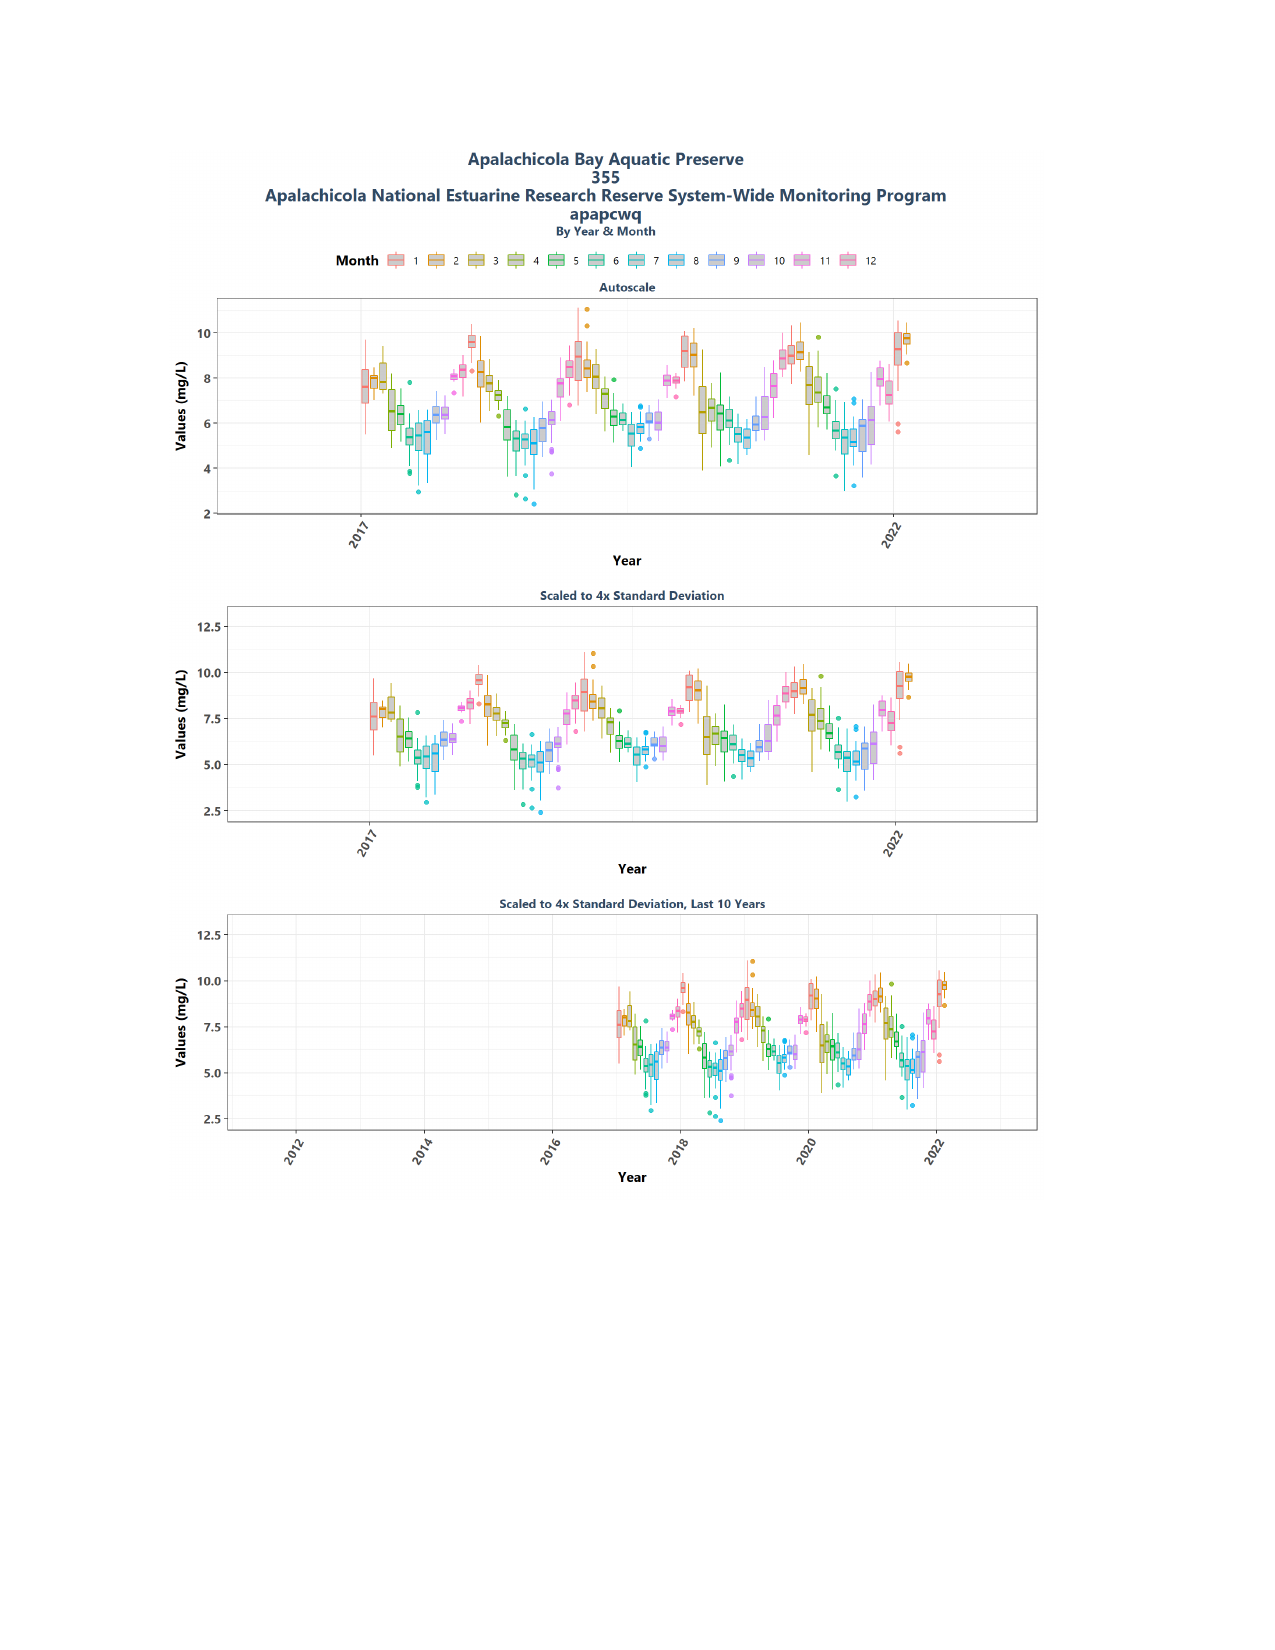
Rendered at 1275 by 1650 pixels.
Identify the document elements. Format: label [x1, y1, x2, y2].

picture [168, 150, 1044, 1200]
